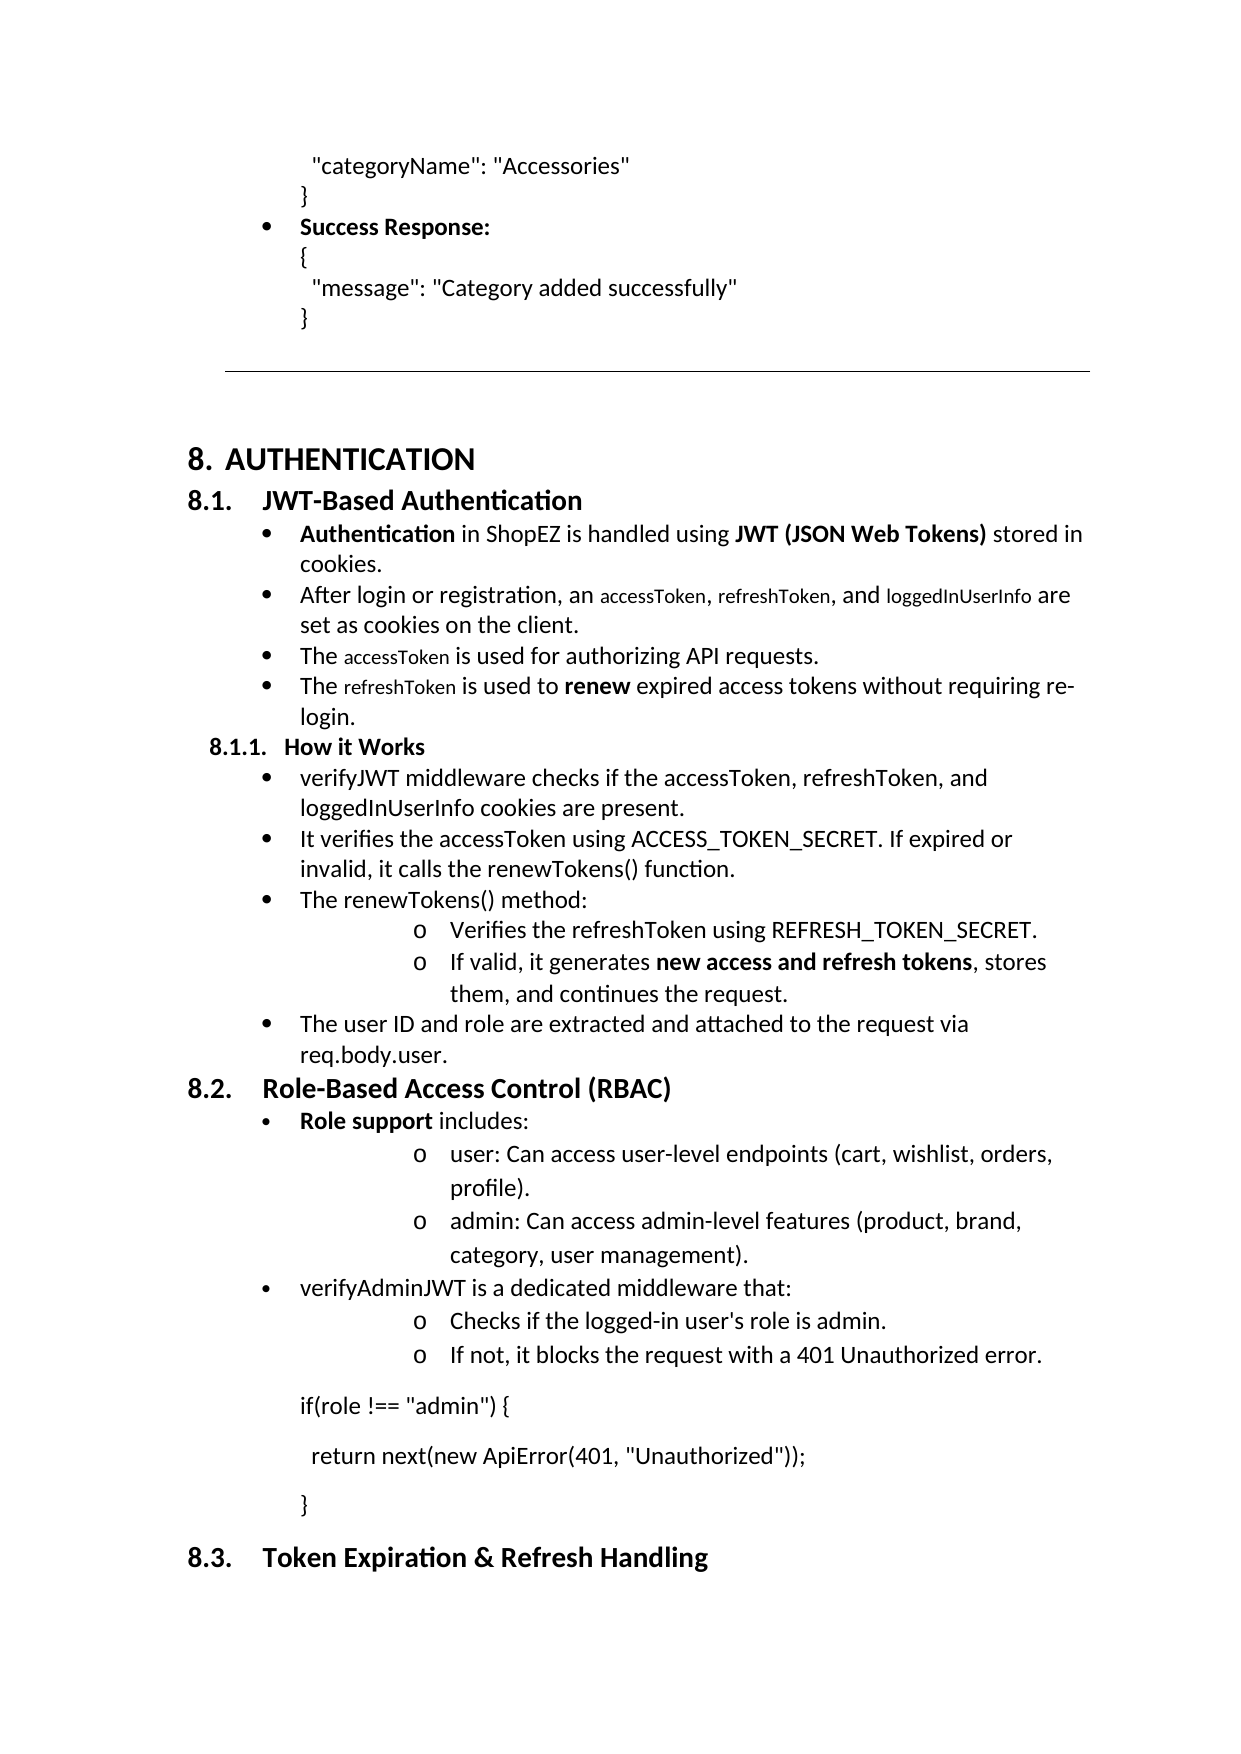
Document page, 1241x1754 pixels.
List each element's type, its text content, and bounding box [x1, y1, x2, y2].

list } [300, 181, 1090, 211]
list If valid, it generates new access and refresh tokens, stores them, and continues the request. [412, 946, 1090, 1009]
list The accessToken is used for authorizing API requests. [262, 640, 1090, 670]
list { [300, 242, 1090, 272]
list verifyJWT middleware checks if the accessToken, refreshToken, and loggedInUserInfo cookies are present. [262, 762, 1090, 823]
list Authentication in ShopEZ is handled using JWT (JSON Web Tokens) stored in cookies. [262, 518, 1090, 579]
list } [300, 303, 1090, 333]
list The refreshToken is used to renew expired access tokens without requiring re-login. [262, 670, 1090, 731]
text return next(new ApiError(401, "Unauthorized")); [300, 1440, 1090, 1471]
list admin: Can access admin-level features (product, brand, category, user management). [412, 1205, 1090, 1270]
list Token Expiration & Refresh Handling [187, 1539, 1090, 1575]
list verifyAdminJWT is a dedicated middleware that: [262, 1272, 1090, 1303]
list Verifies the refreshToken using REFRESH_TOKEN_SECRET. [412, 914, 1090, 946]
list It verifies the accessToken using ACCESS_TOKEN_SECRET. If expired or invalid, it calls the renewTokens() function. [262, 823, 1090, 884]
list How it Works [209, 731, 1090, 762]
list JWT-Based Authentication [187, 482, 1090, 518]
list The renewTokens() method: [262, 884, 1090, 914]
text if(role !== "admin") { [300, 1391, 1090, 1421]
list "categoryName": "Accessories" [300, 150, 1090, 181]
list Role support includes: [262, 1105, 1090, 1136]
list After login or registration, an accessToken, refreshToken, and loggedInUserInfo are set as cookies on the client. [262, 579, 1090, 640]
list Success Response: [262, 211, 1090, 242]
list If not, it blocks the request with a 401 Unauthorized error. [412, 1339, 1090, 1371]
list "message": "Category added successfully" [300, 272, 1090, 303]
list The user ID and role are extracted and attached to the request via req.body.user. [262, 1009, 1090, 1070]
text } [300, 1490, 1090, 1520]
list Role-Based Access Control (RBAC) [187, 1070, 1090, 1105]
list Checks if the logged-in user's role is admin. [412, 1305, 1090, 1337]
list user: Can access user-level endpoints (cart, wishlist, orders, profile). [412, 1138, 1090, 1203]
list AUTHENTICATION [187, 438, 1090, 479]
